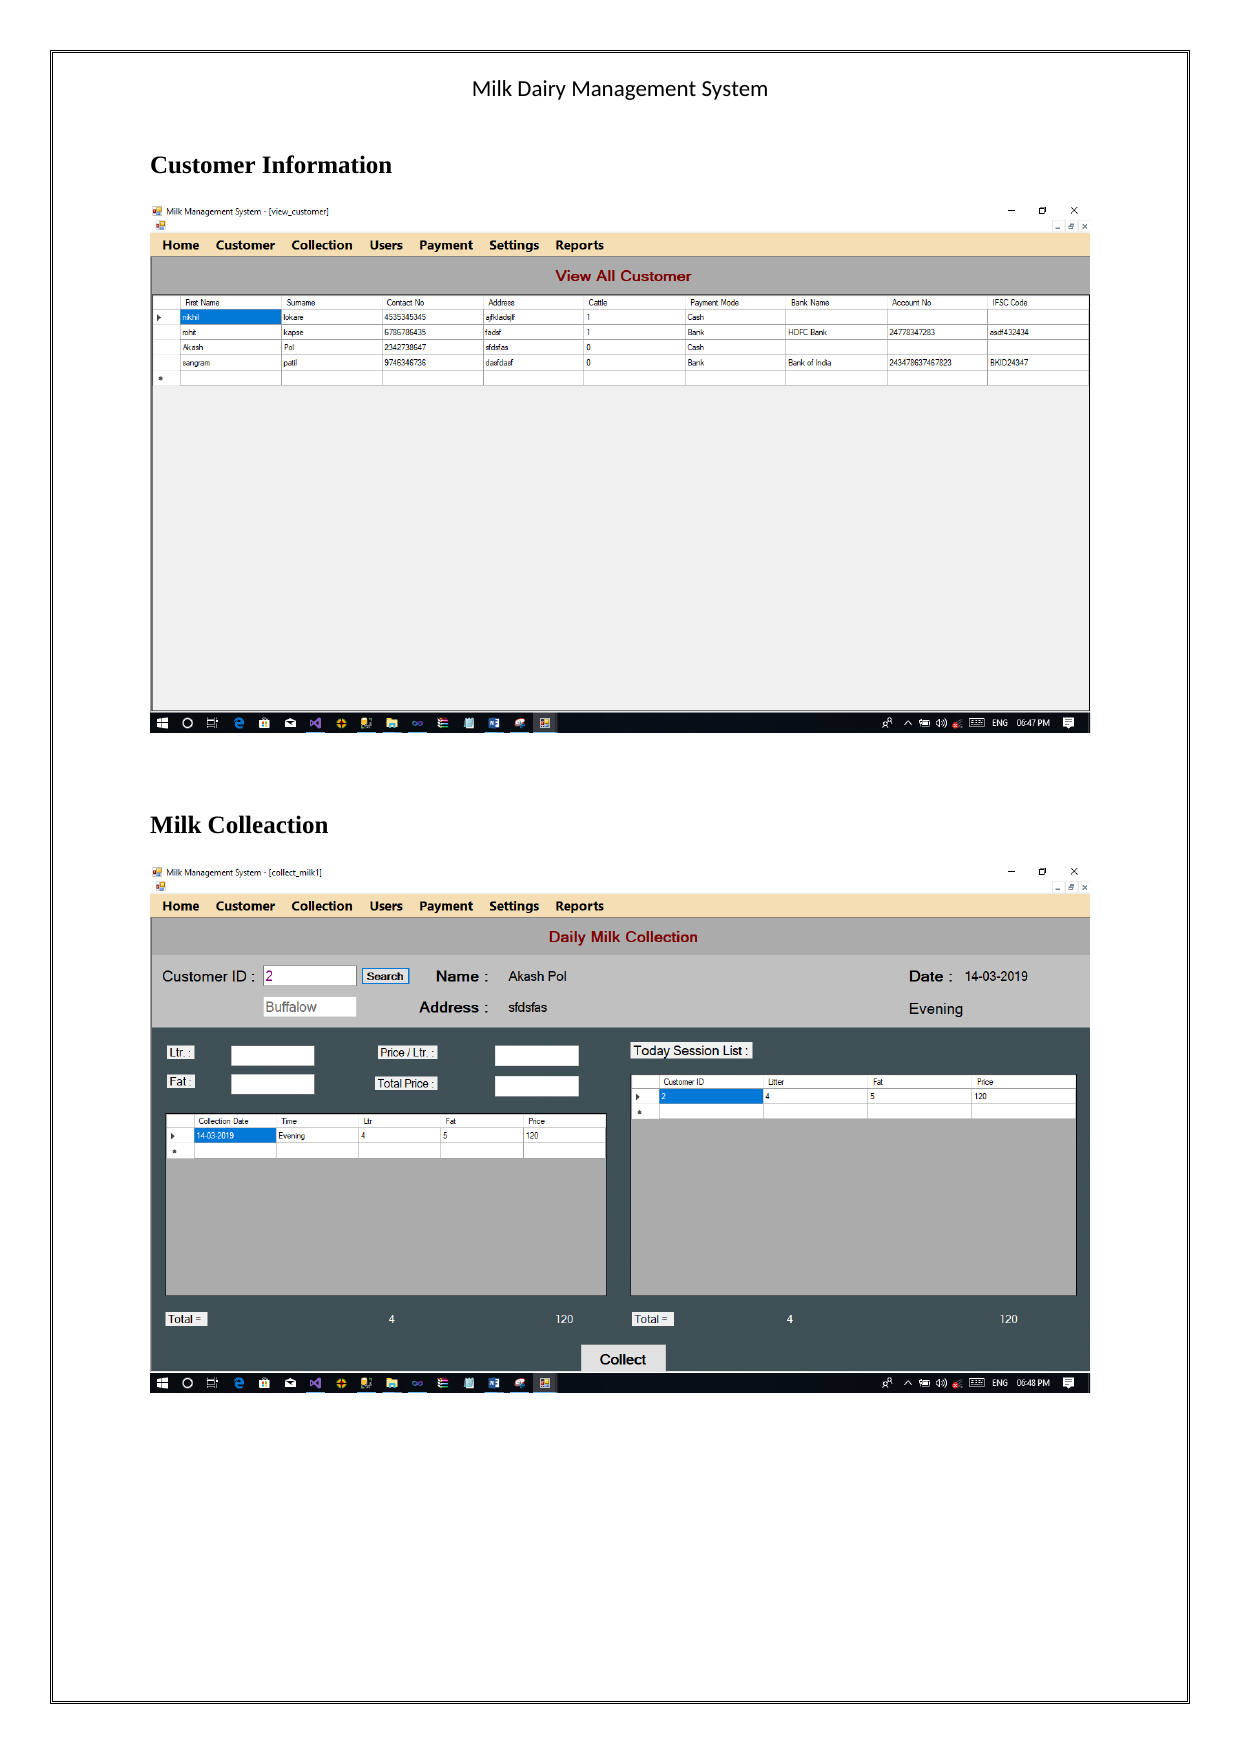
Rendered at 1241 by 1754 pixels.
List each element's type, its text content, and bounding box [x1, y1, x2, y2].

text Milk Colleaction [150, 811, 1090, 839]
picture [150, 864, 1091, 1393]
picture [150, 203, 1091, 733]
text Customer Information [150, 150, 1090, 179]
